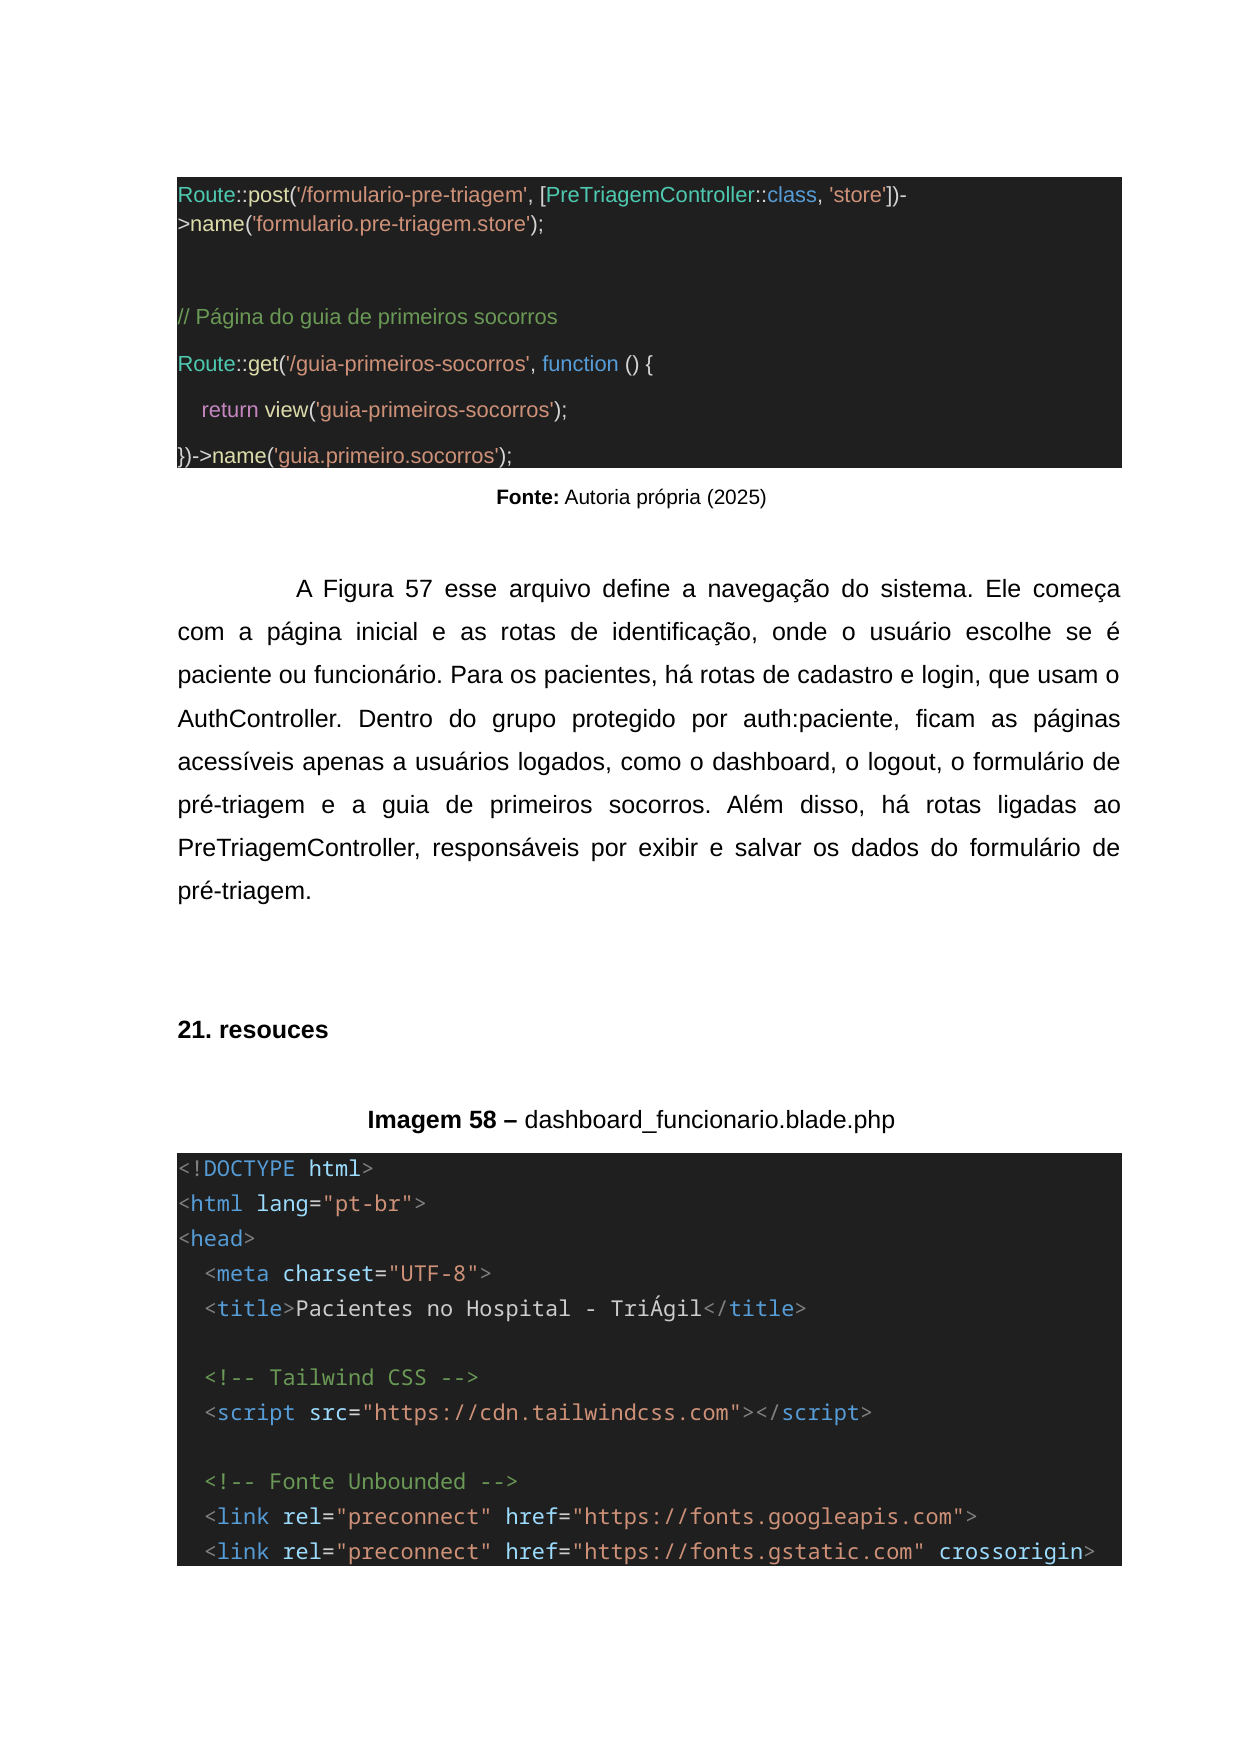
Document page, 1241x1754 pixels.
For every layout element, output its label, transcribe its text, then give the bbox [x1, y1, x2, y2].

text Fonte: Autoria própria (2025) [238, 485, 1024, 509]
text Route::post('/formulario-pre-triagem', [PreTriagemController::class, 'store'])->name('formulario.pre-triagem.store'); [177, 177, 1122, 237]
text <title>Pacientes no Hospital - TriÁgil</title> [177, 1293, 1122, 1323]
text <link rel="preconnect" href="https://fonts.gstatic.com" crossorigin> [177, 1536, 1122, 1566]
subtitle 21. resouces [177, 1014, 1122, 1043]
text <html lang="pt-br"> [177, 1188, 1122, 1217]
text })->name('guia.primeiro.socorros'); [177, 439, 1122, 468]
text <!-- Tailwind CSS --> [177, 1362, 1122, 1392]
text <head> [177, 1223, 1122, 1253]
text <!-- Fonte Unbounded --> [177, 1466, 1122, 1496]
text return view('guia-primeiros-socorros'); [177, 392, 1122, 422]
text // Página do guia de primeiros socorros [177, 299, 1122, 329]
text Imagem 58 – dashboard_funcionario.blade.php [238, 1105, 1024, 1134]
text <link rel="preconnect" href="https://fonts.googleapis.com"> [177, 1501, 1122, 1531]
text A Figura 57 esse arquivo define a navegação do sistema. Ele começa com a página inicial e as rotas de identificação, onde o usuário escolhe se é paciente ou funcionário. Para os pacientes, há rotas de cadastro e login, que usam o AuthController. Dentro do grupo protegido por auth:paciente, ficam as páginas acessíveis apenas a usuários logados, como o dashboard, o logout, o formulário de pré-triagem e a guia de primeiros socorros. Além disso, há rotas ligadas ao PreTriagemController, responsáveis por exibir e salvar os dados do formulário de pré-triagem. [177, 574, 1122, 905]
text <!DOCTYPE html> [177, 1153, 1122, 1182]
text <meta charset="UTF-8"> [177, 1258, 1122, 1288]
text Route::get('/guia-primeiros-socorros', function () { [177, 346, 1122, 376]
text <script src="https://cdn.tailwindcss.com"></script> [177, 1397, 1122, 1427]
